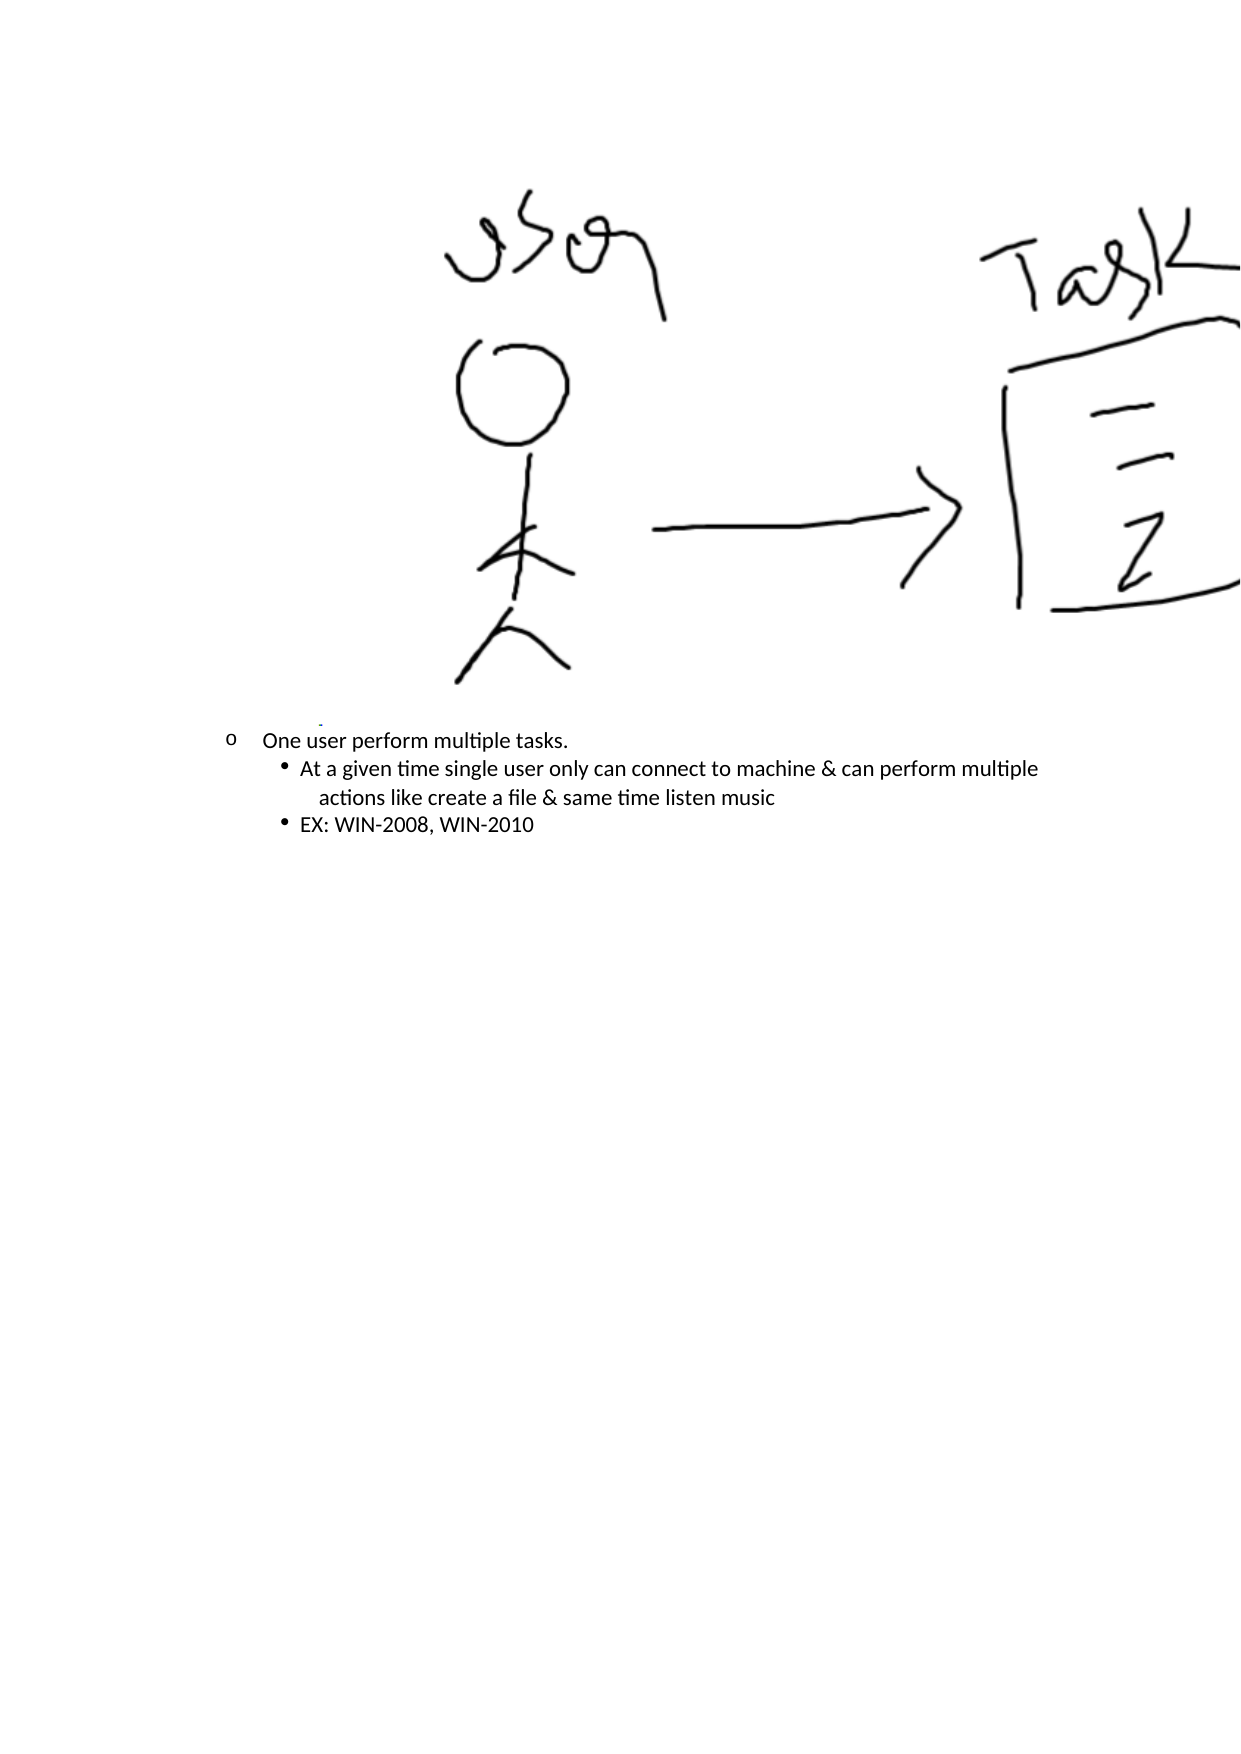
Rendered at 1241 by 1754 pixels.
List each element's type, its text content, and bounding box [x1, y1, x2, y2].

list One user perform multiple tasks. [225, 726, 1090, 754]
list At a given time single user only can connect to machine & can perform multiple actions like create a file & same time listen music [281, 754, 1090, 811]
picture [318, 150, 1241, 726]
list EX: WIN-2008, WIN-2010 [281, 811, 1090, 839]
